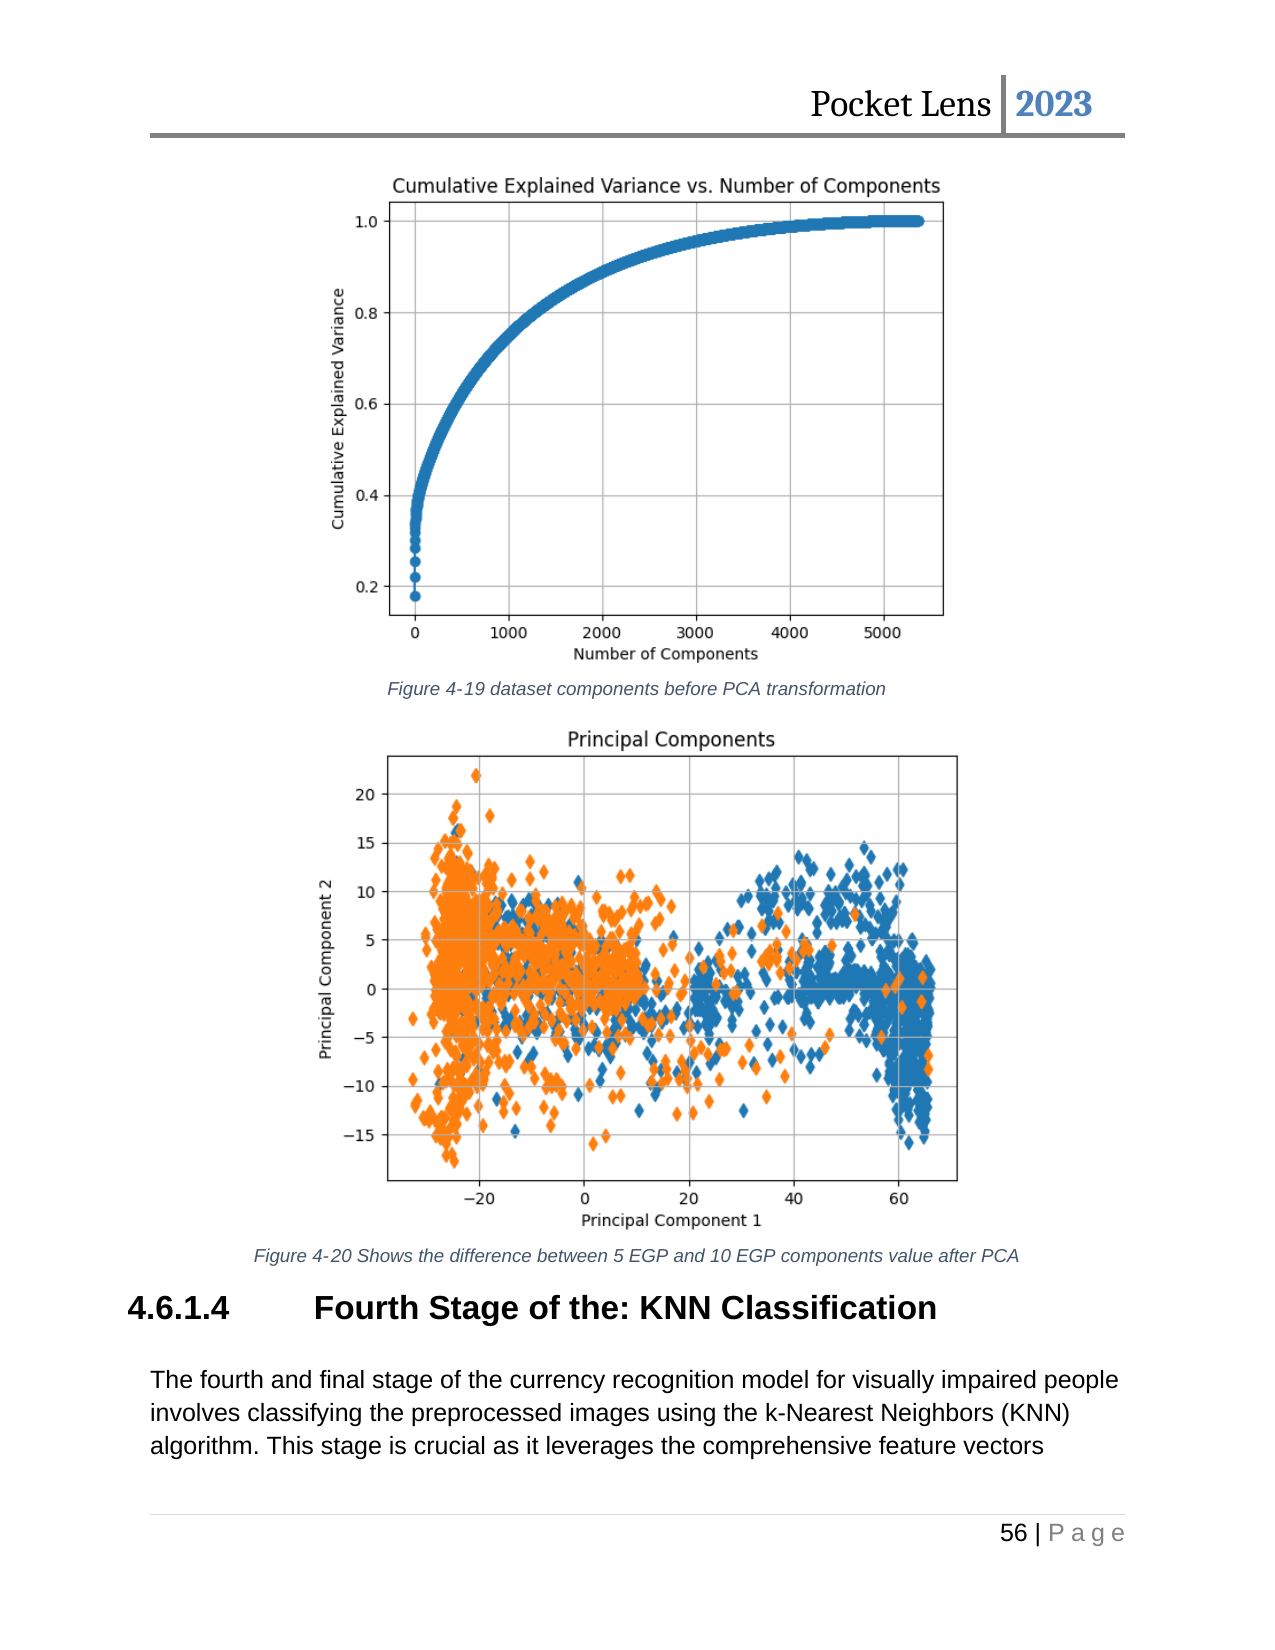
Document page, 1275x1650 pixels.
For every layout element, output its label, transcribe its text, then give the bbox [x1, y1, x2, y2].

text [150, 1365, 1125, 1460]
text Figure ‎4-20 Shows the difference between 5 EGP and 10 EGP components value after PCA [150, 1245, 1125, 1267]
picture [308, 719, 967, 1241]
picture [321, 166, 954, 674]
subtitle Fourth Stage of the: KNN Classification [229, 1288, 1125, 1326]
text Figure ‎4-19 dataset components before PCA transformation [150, 677, 1125, 699]
